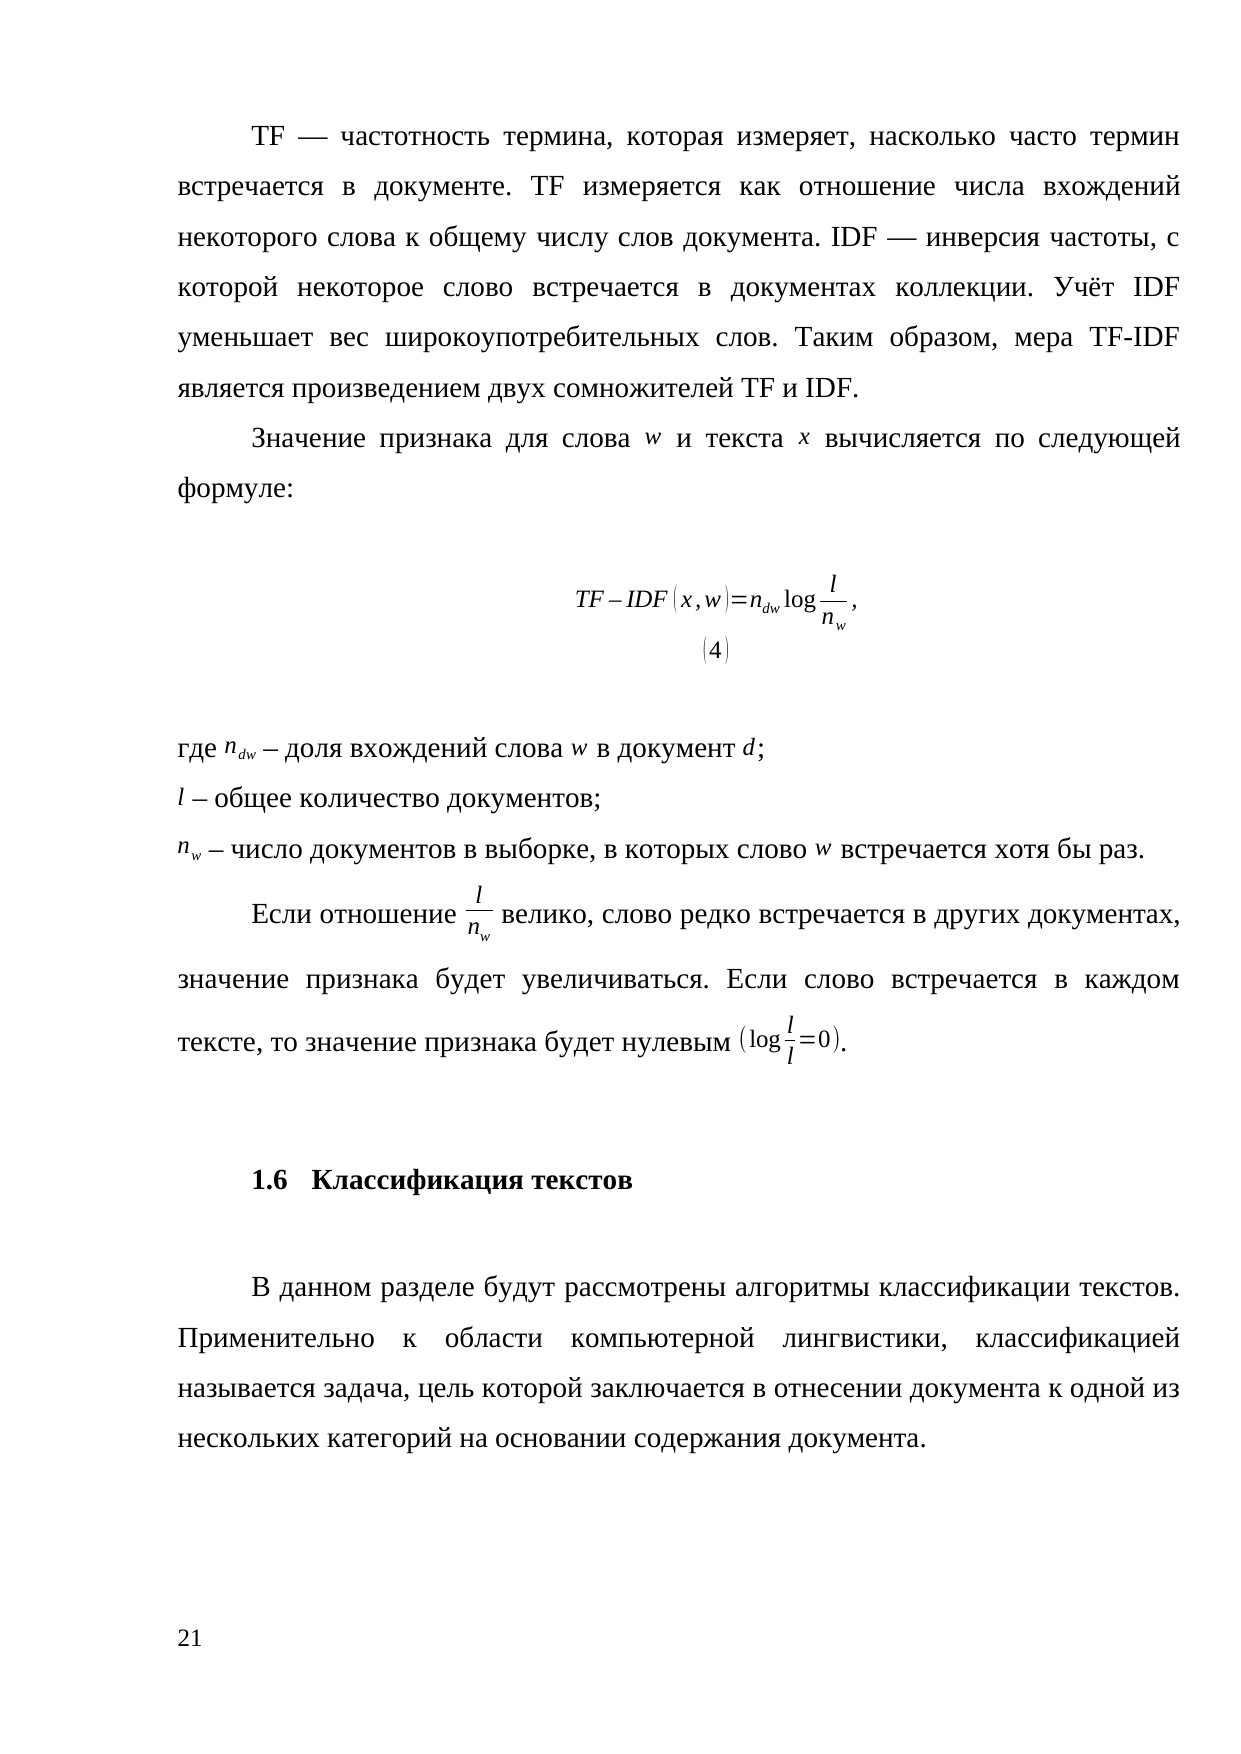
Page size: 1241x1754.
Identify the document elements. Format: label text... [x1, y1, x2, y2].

text где – доля вхождений слова в документ ; [177, 730, 1181, 764]
text Значение признака для слова и текста вычисляется по следующей формуле: [177, 420, 1181, 504]
text – общее количество документов; [177, 781, 1181, 814]
text В данном разделе будут рассмотрены алгоритмы классификации текстов. Применительно к области компьютерной лингвистики, классификацией называется задача, цель которой заключается в отнесении документа к одной из нескольких категорий на основании содержания документа. [177, 1269, 1181, 1454]
text TF — частотность термина, которая измеряет, насколько часто термин встречается в документе. TF измеряется как отношение числа вхождений некоторого слова к общему числу слов документа. IDF — инверсия частоты, с которой некоторое слово встречается в документах коллекции. Учёт IDF уменьшает вес широкоупотребительных слов. Таким образом, мера TF-IDF является произведением двух сомножителей TF и IDF. [177, 118, 1181, 403]
text – число документов в выборке, в которых слово встречается хотя бы раз. [177, 831, 1181, 865]
subtitle Классификация текстов [251, 1162, 1181, 1196]
text Если отношение велико, слово редко встречается в других документах, значение признака будет увеличиваться. Если слово встречается в каждом тексте, то значение признака будет нулевым . [177, 882, 1181, 1070]
